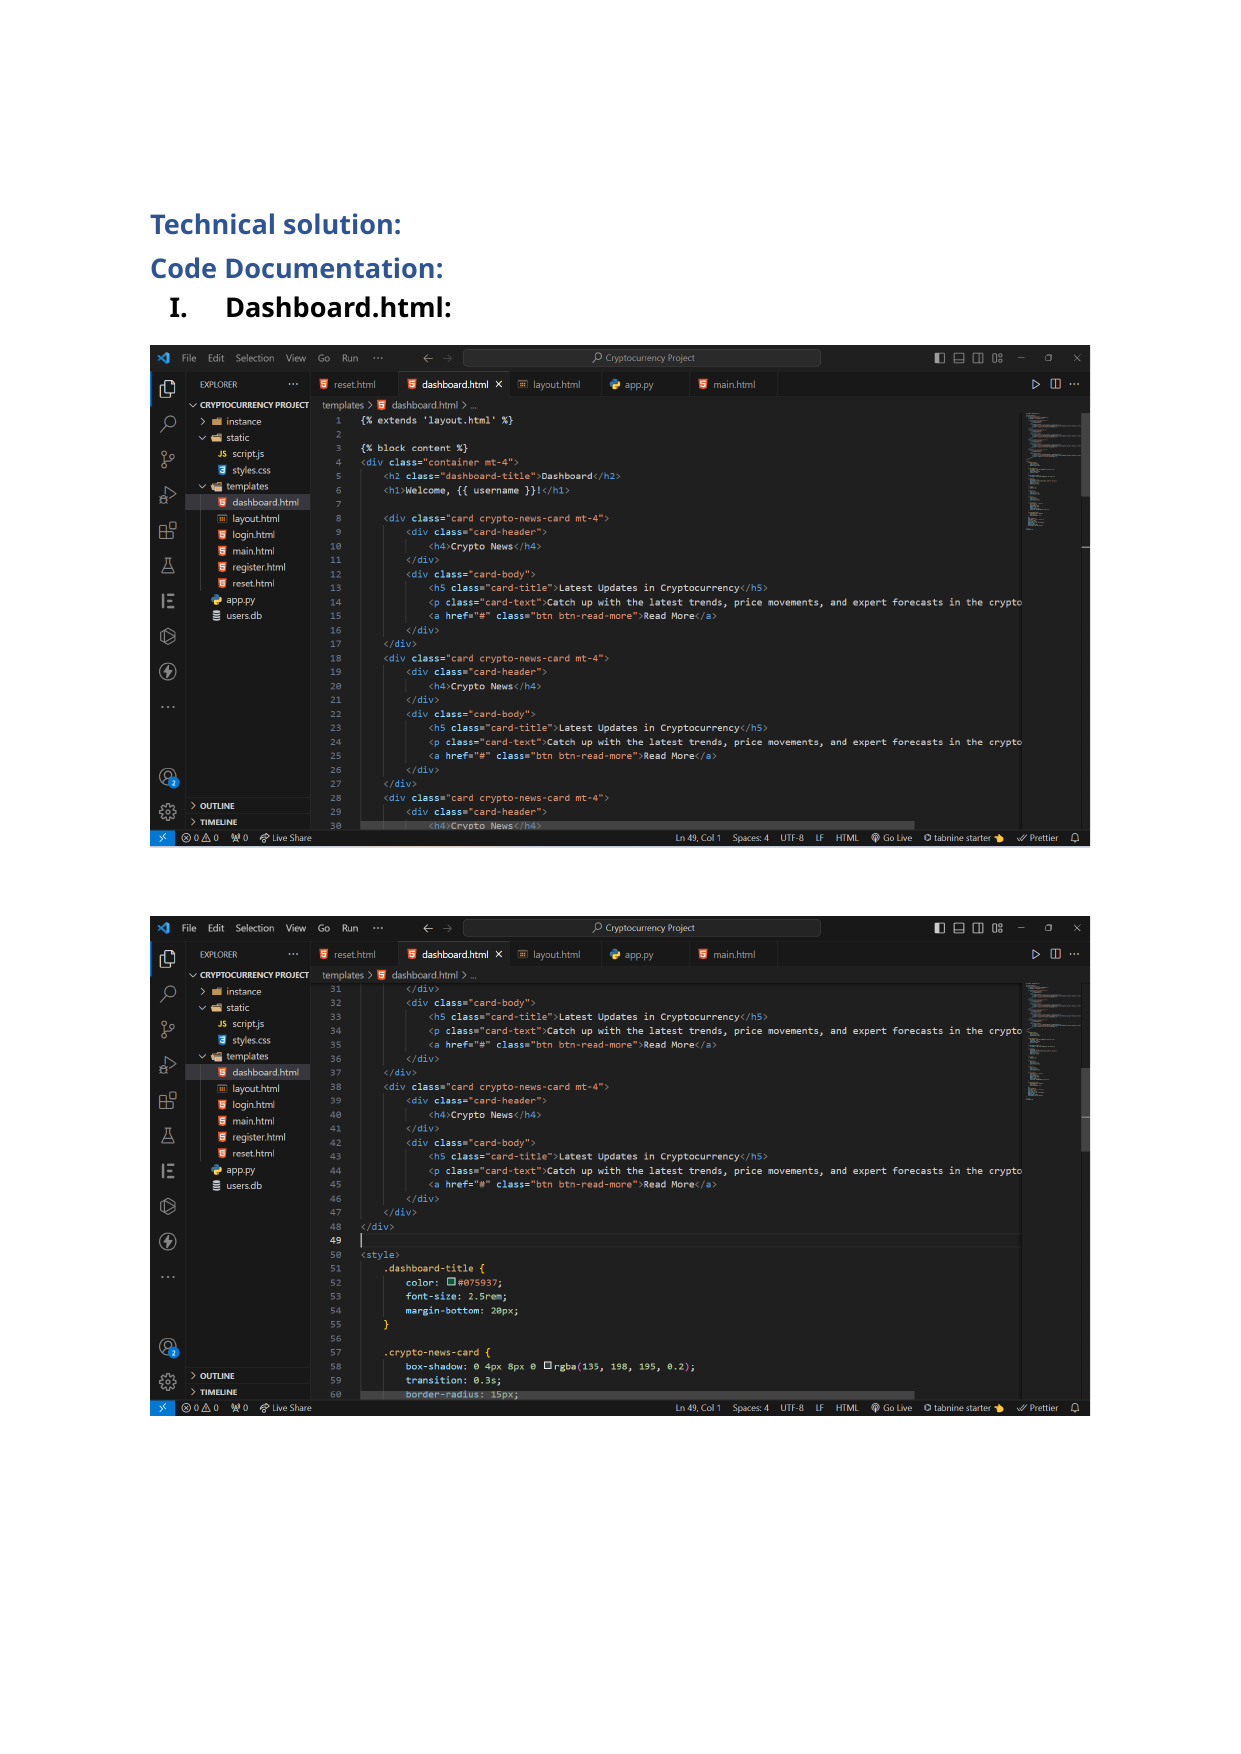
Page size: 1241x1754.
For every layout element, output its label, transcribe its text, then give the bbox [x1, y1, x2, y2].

subtitle Technical solution: [150, 205, 1090, 242]
picture [150, 345, 1091, 848]
list Dashboard.html: [187, 289, 1090, 326]
subtitle Code Documentation: [150, 249, 1090, 286]
picture [150, 916, 1091, 1416]
